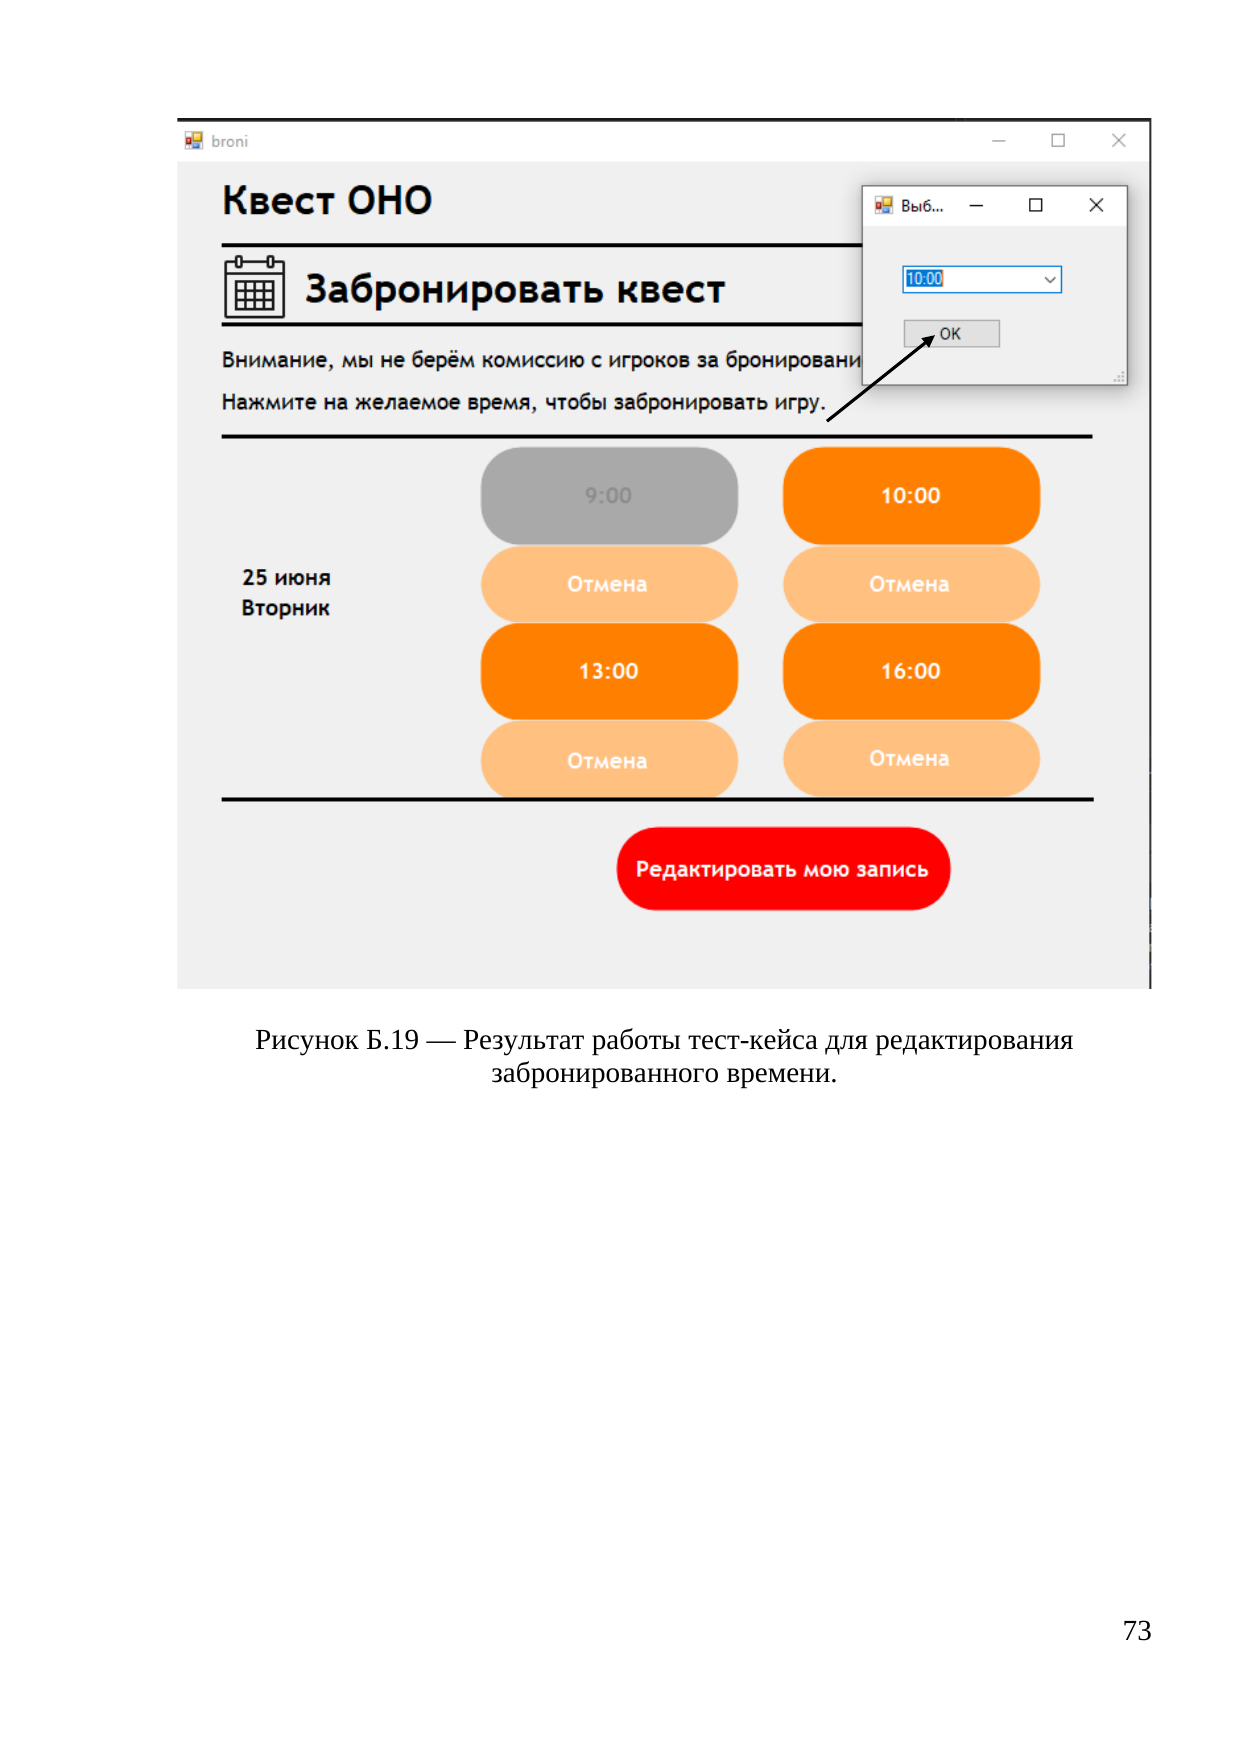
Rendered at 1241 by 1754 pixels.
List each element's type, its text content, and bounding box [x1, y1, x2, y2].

picture [177, 118, 1152, 989]
text Рисунок Б.19 — Результат работы тест-кейса для редактирования забронированного времени. [177, 1022, 1152, 1089]
